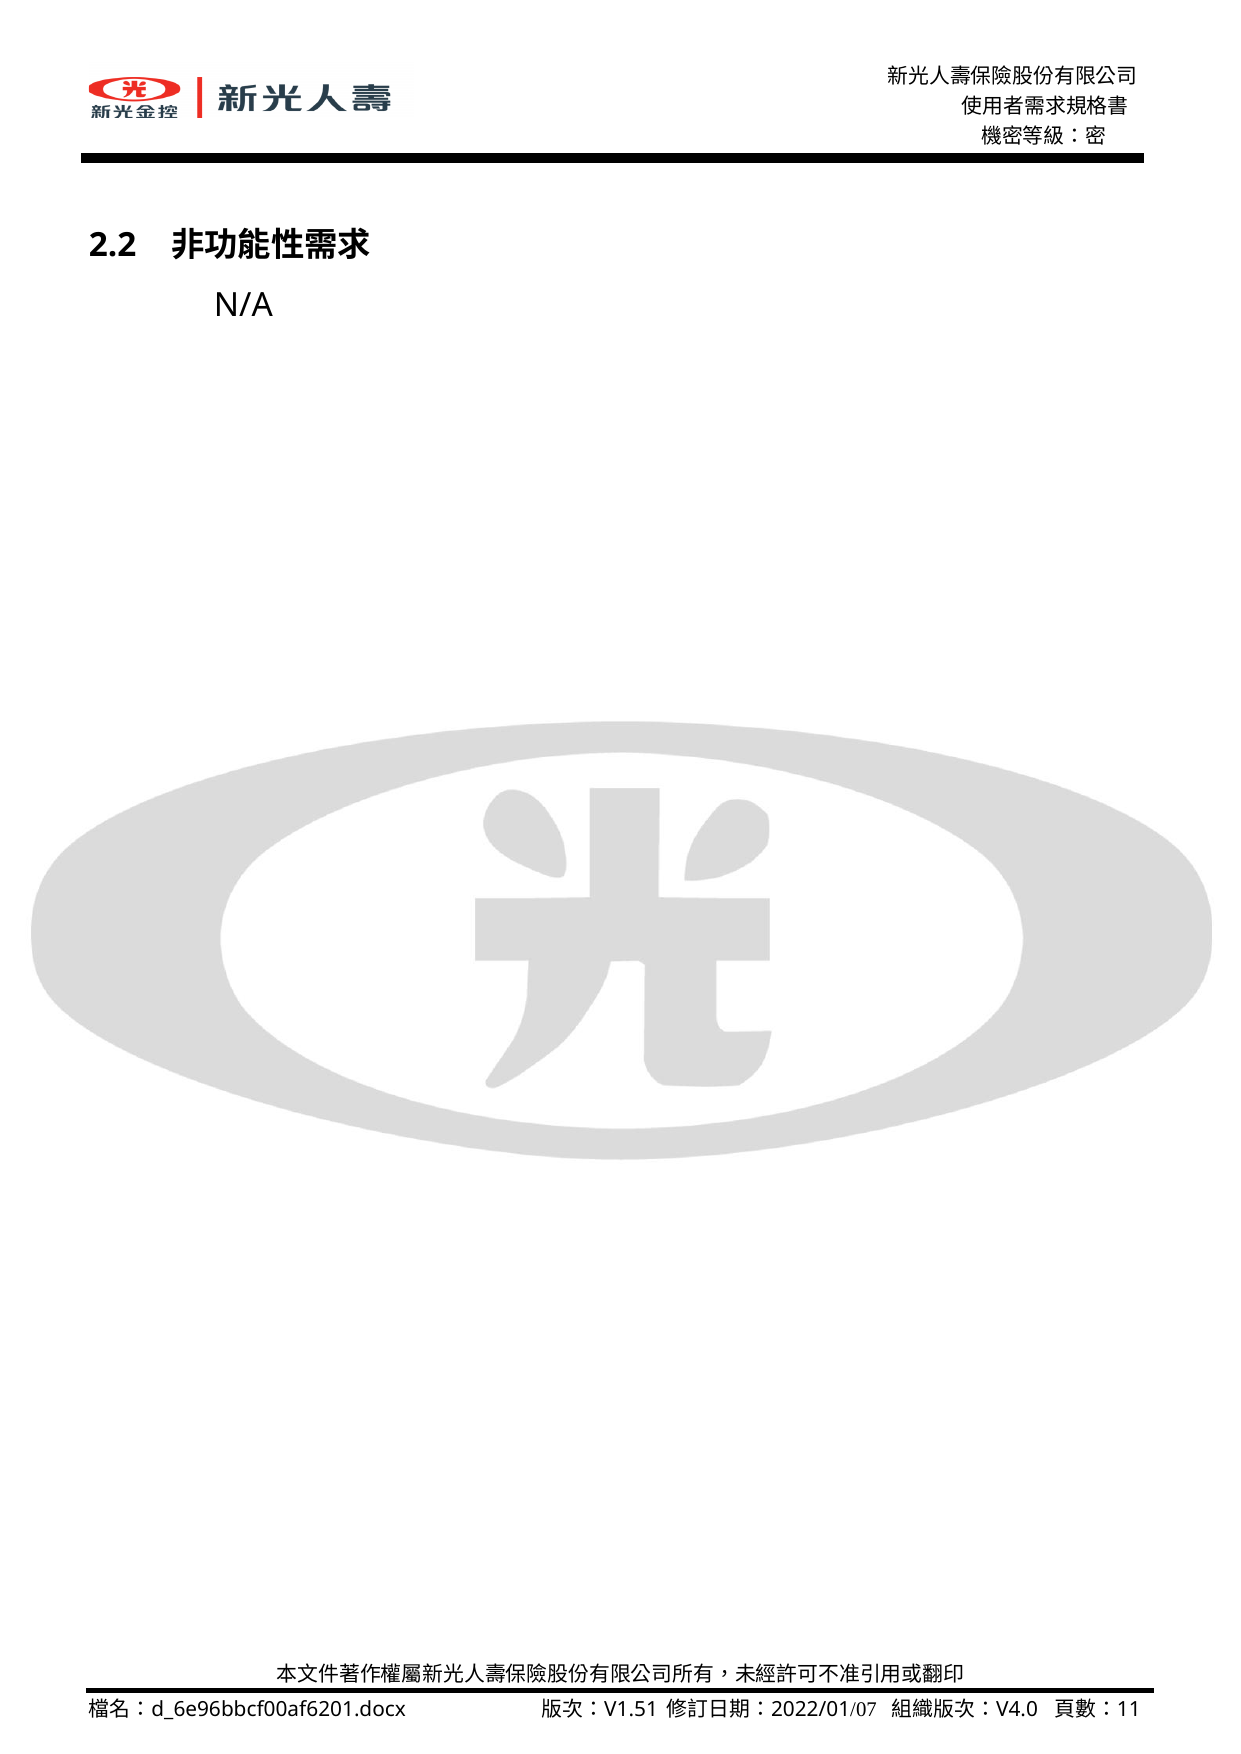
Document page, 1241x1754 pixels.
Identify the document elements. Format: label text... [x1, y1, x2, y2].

picture [25, 713, 1215, 1166]
text N/A [214, 266, 1152, 341]
subtitle 2.2 非功能性需求 [89, 217, 1152, 266]
picture [88, 61, 414, 118]
